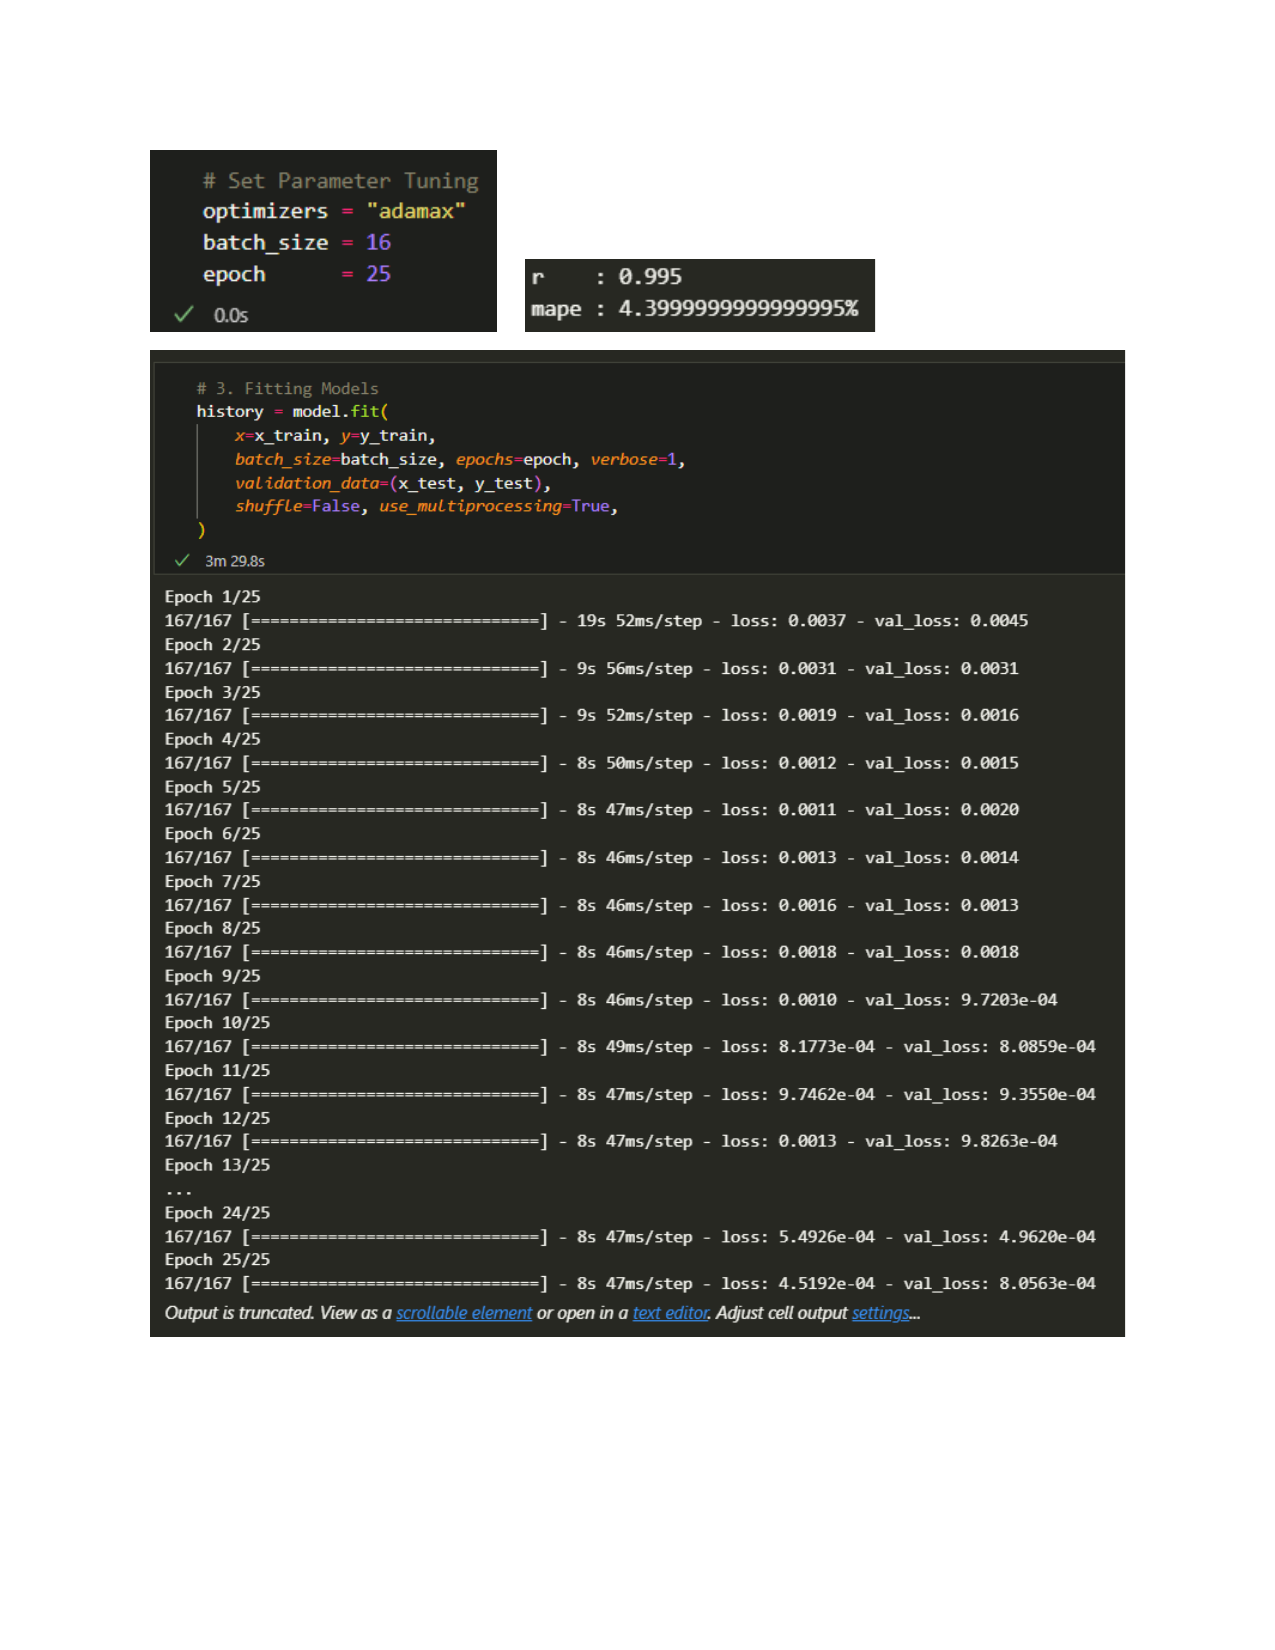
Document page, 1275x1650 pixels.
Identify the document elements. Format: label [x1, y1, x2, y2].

picture [150, 350, 1125, 1337]
picture [525, 259, 876, 332]
picture [150, 150, 497, 332]
